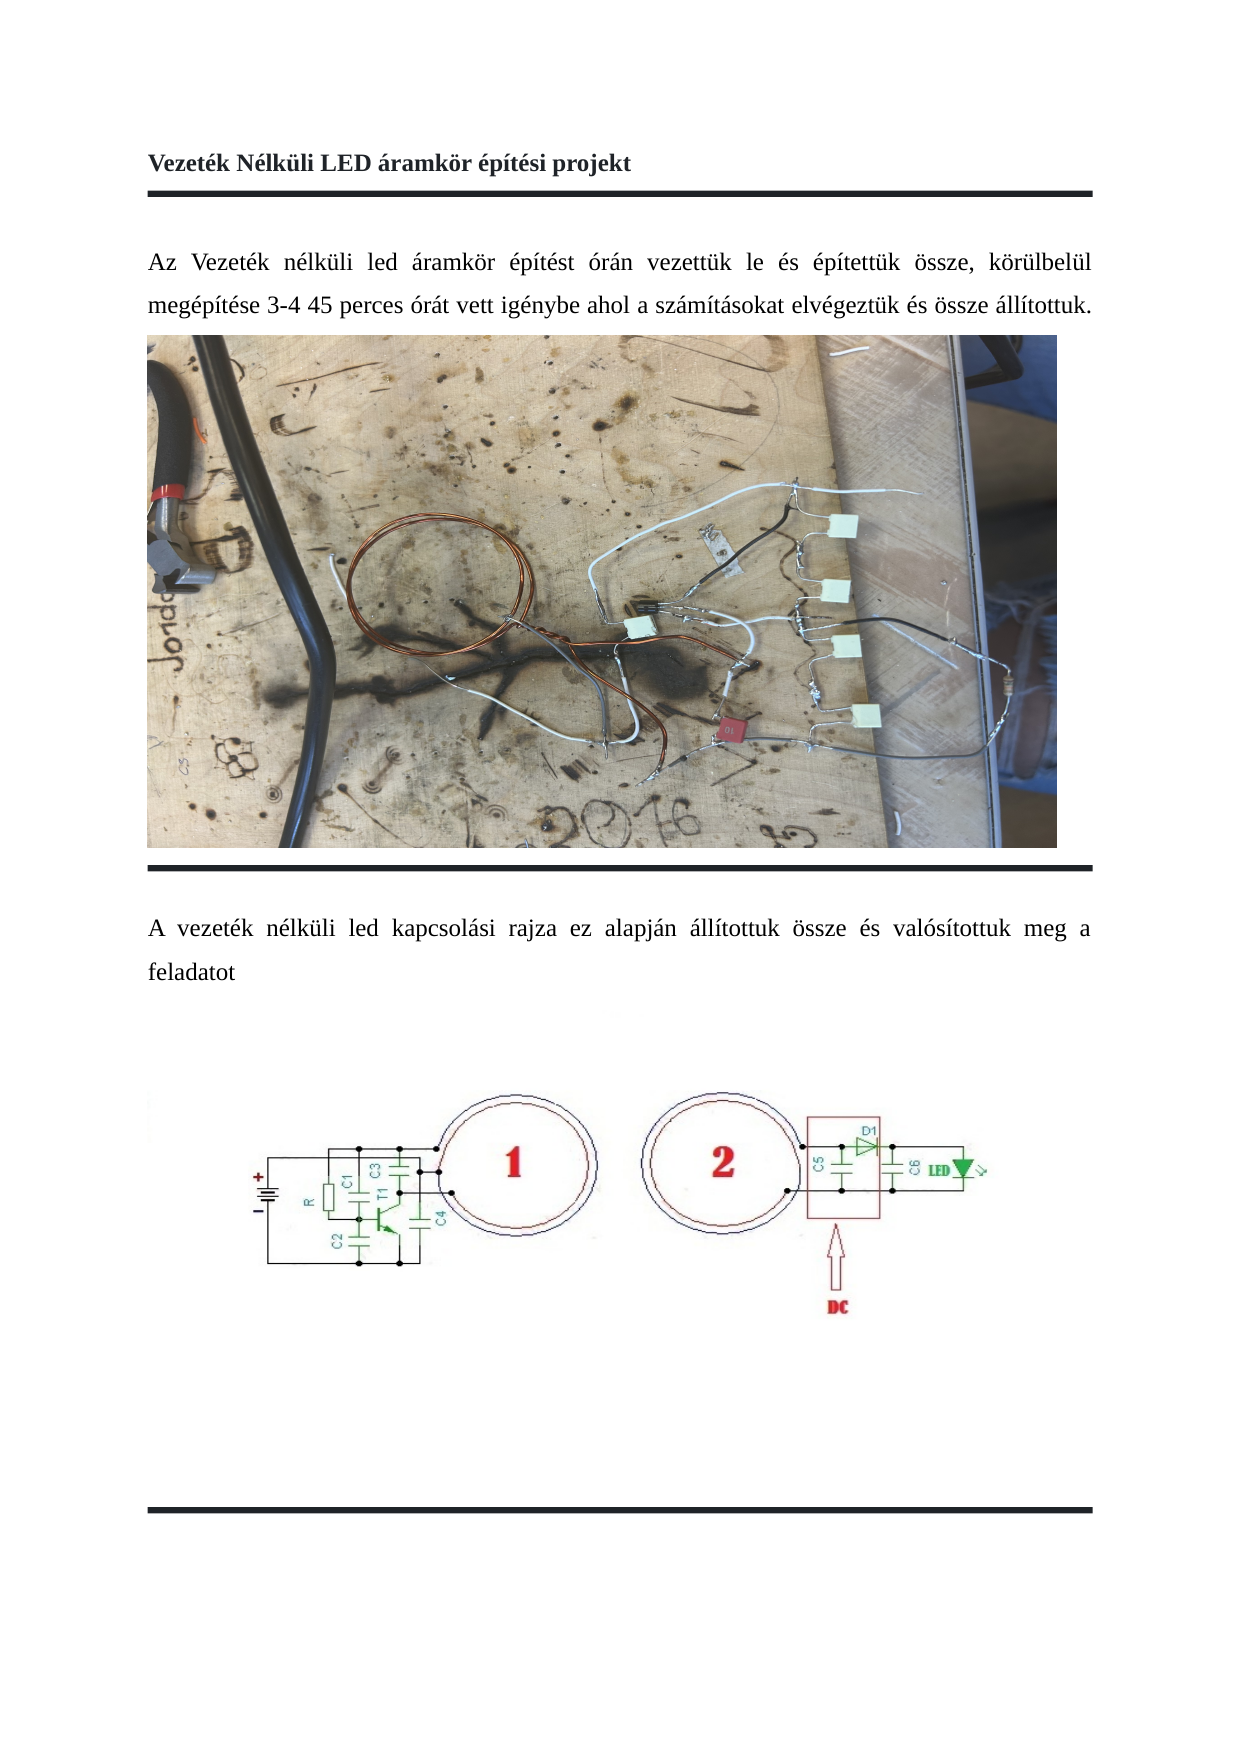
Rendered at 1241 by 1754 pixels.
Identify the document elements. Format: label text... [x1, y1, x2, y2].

picture [147, 335, 1057, 848]
picture [147, 1002, 1087, 1404]
subtitle Vezeték Nélküli LED áramkör építési projekt [148, 148, 1093, 176]
